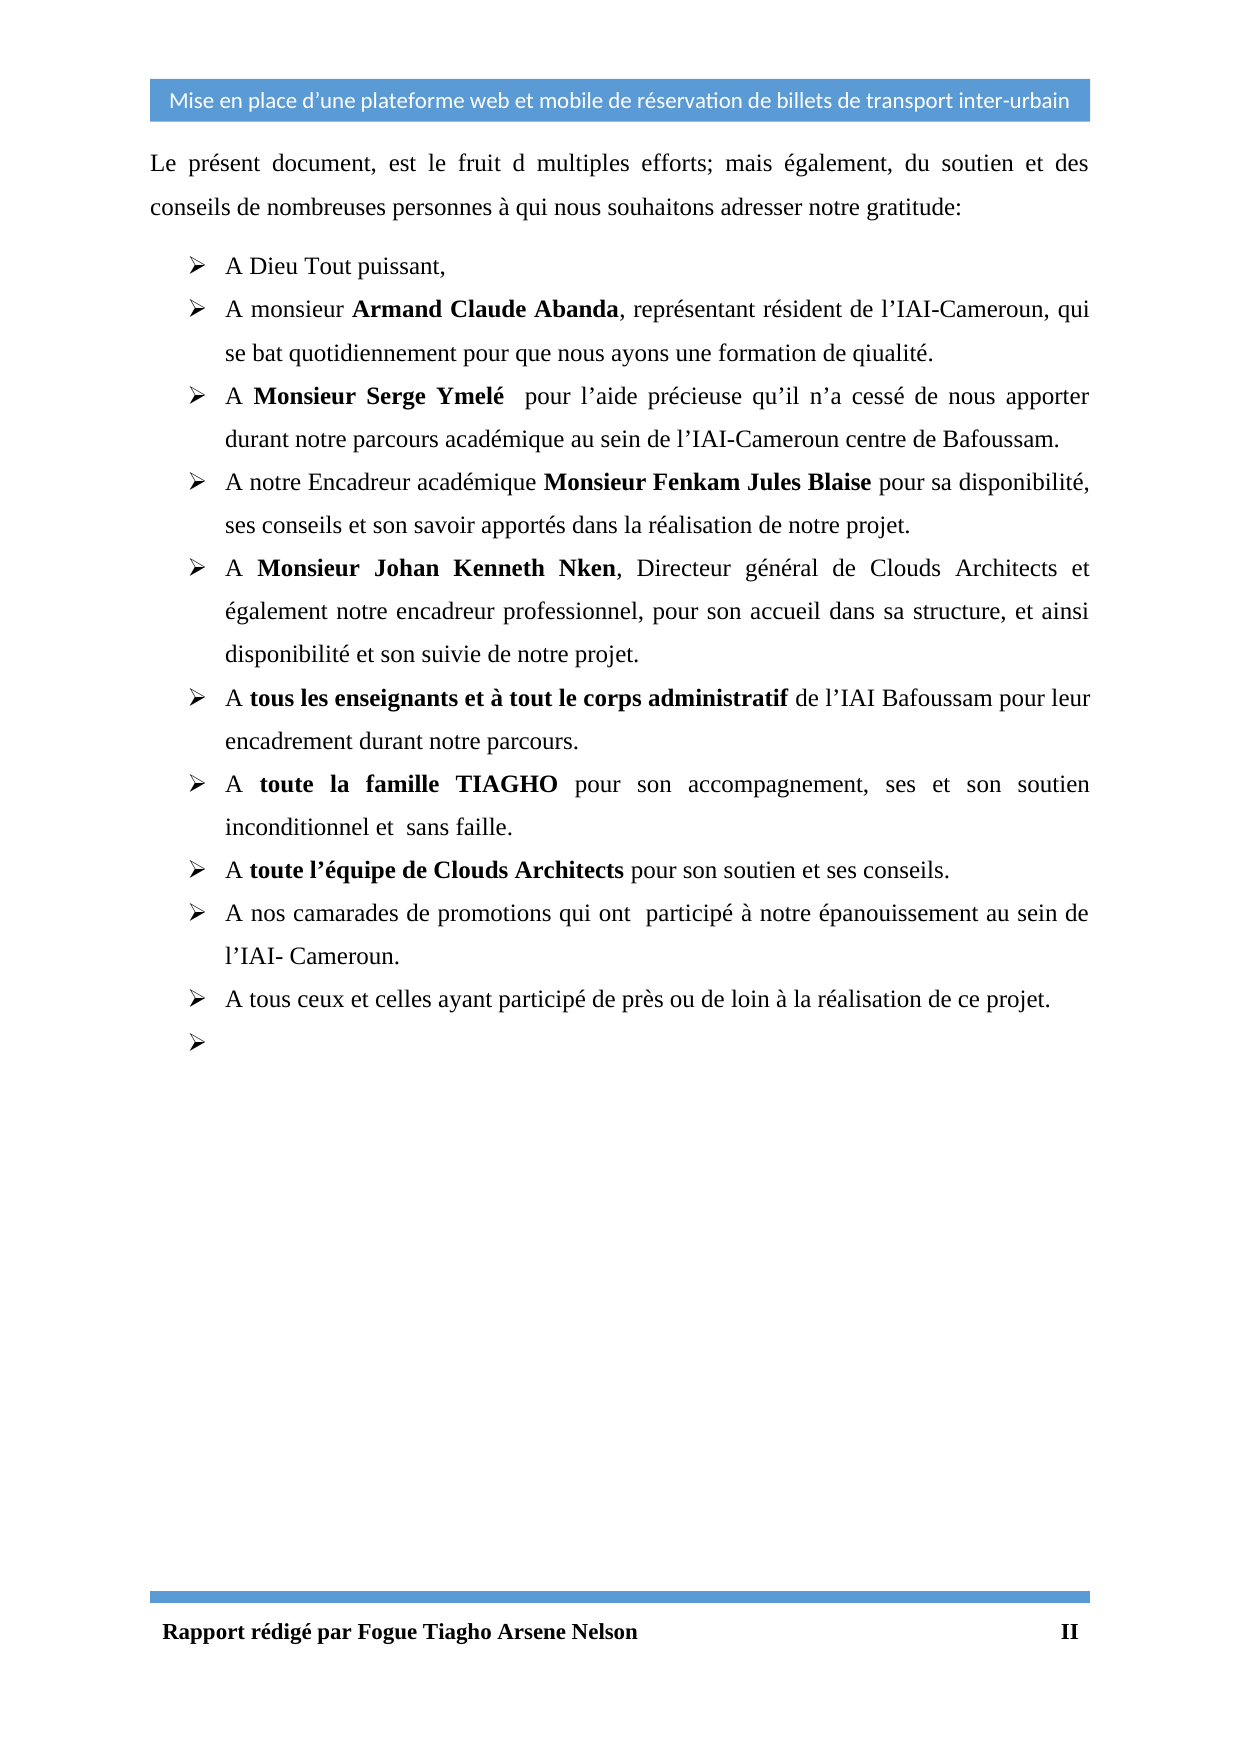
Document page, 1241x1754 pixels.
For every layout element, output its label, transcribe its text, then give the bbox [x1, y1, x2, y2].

text Le présent document, est le fruit d multiples efforts; mais également, du soutien et des conseils de nombreuses personnes à qui nous souhaitons adresser notre gratitude: [150, 148, 1090, 220]
list A notre Encadreur académique Monsieur Fenkam Jules Blaise pour sa disponibilité, ses conseils et son savoir apportés dans la réalisation de notre projet. [187, 467, 1090, 539]
list A toute la famille TIAGHO pour son accompagnement, ses et son soutien inconditionnel et sans faille. [187, 769, 1090, 841]
list A nos camarades de promotions qui ont participé à notre épanouissement au sein de l’IAI- Cameroun. [187, 898, 1090, 970]
list A Monsieur Serge Ymelé pour l’aide précieuse qu’il n’a cessé de nous apporter durant notre parcours académique au sein de l’IAI-Cameroun centre de Bafoussam. [187, 381, 1090, 453]
list A toute l’équipe de Clouds Architects pour son soutien et ses conseils. [187, 855, 1090, 884]
list A tous ceux et celles ayant participé de près ou de loin à la réalisation de ce projet. [187, 984, 1090, 1013]
list A tous les enseignants et à tout le corps administratif de l’IAI Bafoussam pour leur encadrement durant notre parcours. [187, 683, 1090, 754]
list A Dieu Tout puissant, [187, 251, 1090, 280]
list A monsieur Armand Claude Abanda, représentant résident de l’IAI-Cameroun, qui se bat quotidiennement pour que nous ayons une formation de qiualité. [187, 294, 1090, 366]
list A Monsieur Johan Kenneth Nken, Directeur général de Clouds Architects et également notre encadreur professionnel, pour son accueil dans sa structure, et ainsi disponibilité et son suivie de notre projet. [187, 553, 1090, 668]
